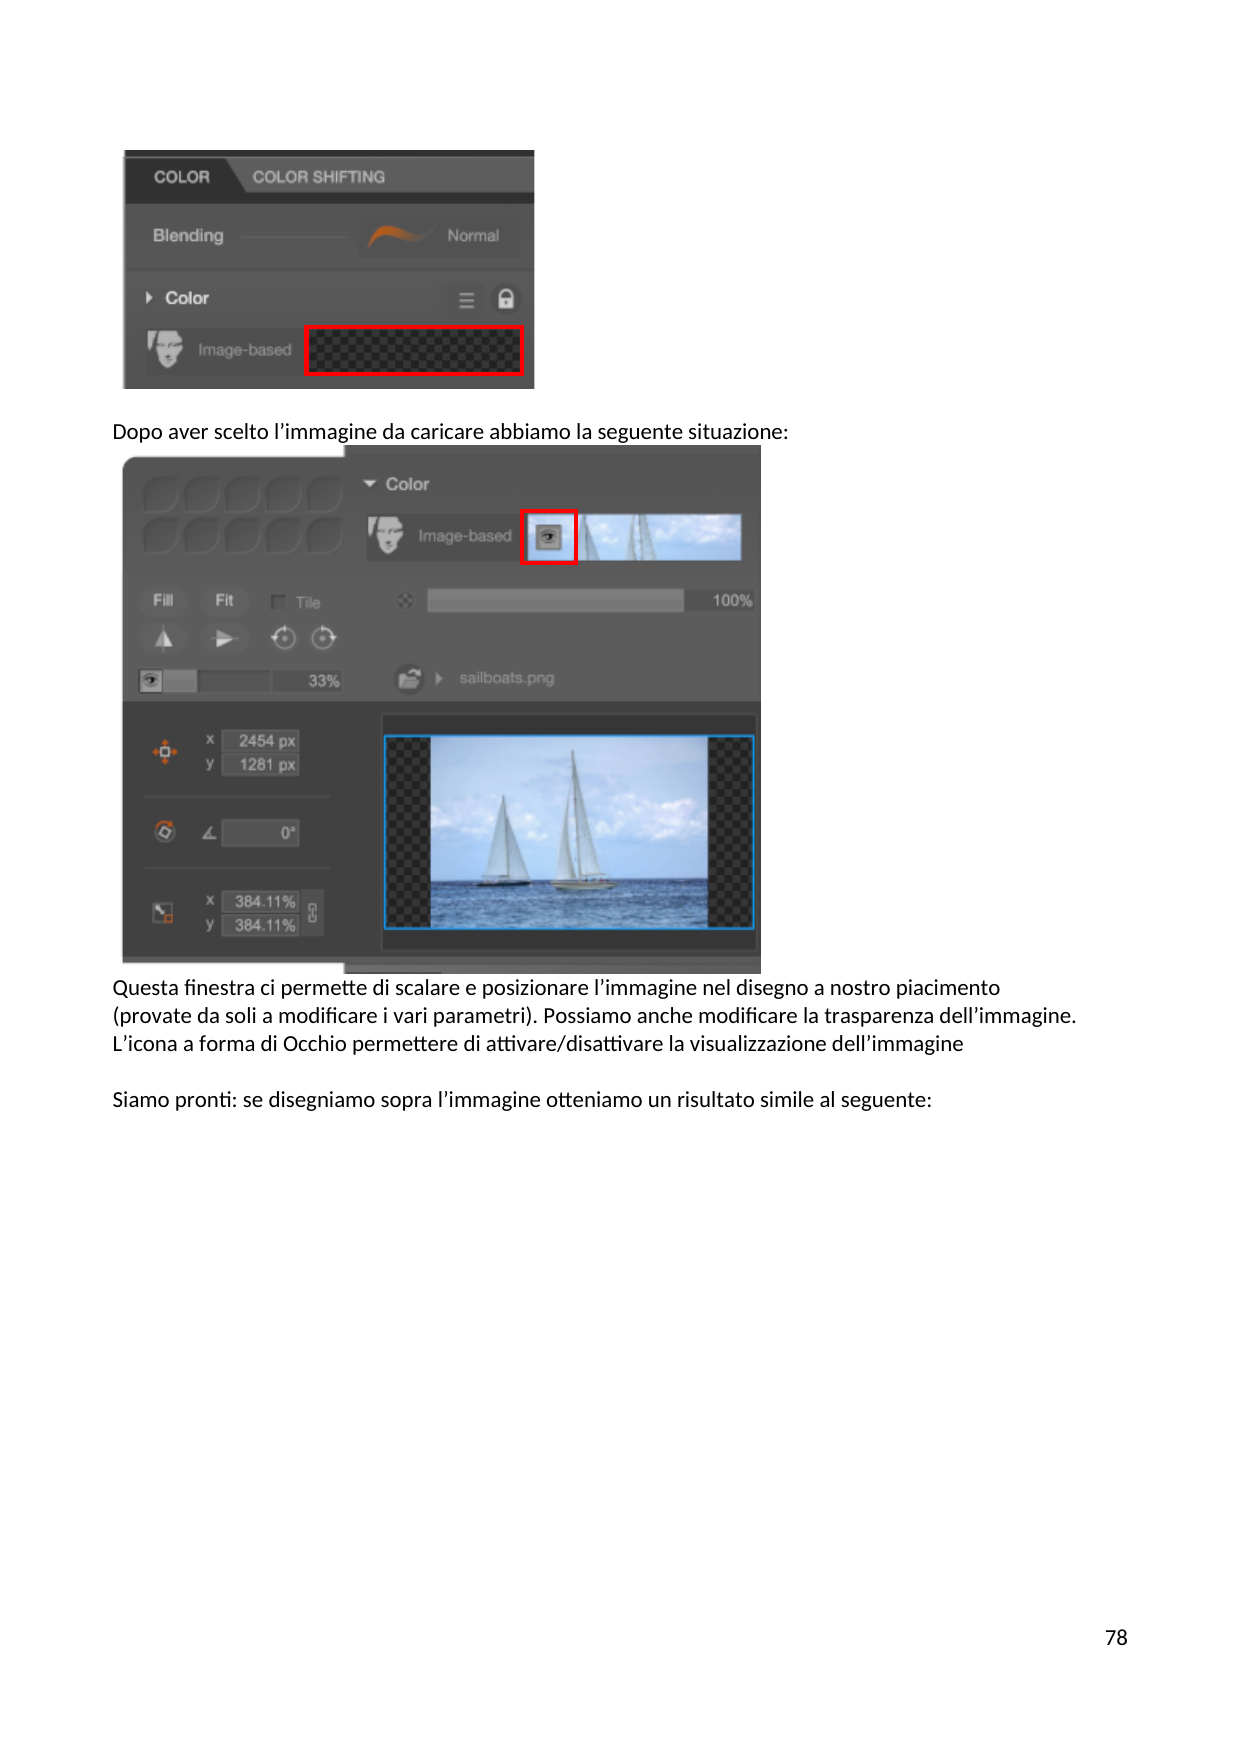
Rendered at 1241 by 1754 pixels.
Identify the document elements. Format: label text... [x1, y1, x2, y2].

text Siamo pronti: se disegniamo sopra l’immagine otteniamo un risultato simile al seguente: [112, 1085, 1128, 1113]
text L’icona a forma di Occhio permettere di attivare/disattivare la visualizzazione dell’immagine [112, 1029, 1128, 1057]
picture [112, 150, 535, 389]
text Questa finestra ci permette di scalare e posizionare l’immagine nel disegno a nostro piacimento [112, 973, 1128, 1001]
text Dopo aver scelto l’immagine da caricare abbiamo la seguente situazione: [112, 417, 1128, 445]
picture [112, 445, 761, 974]
text (provate da soli a modificare i vari parametri). Possiamo anche modificare la trasparenza dell’immagine. [112, 1001, 1128, 1029]
